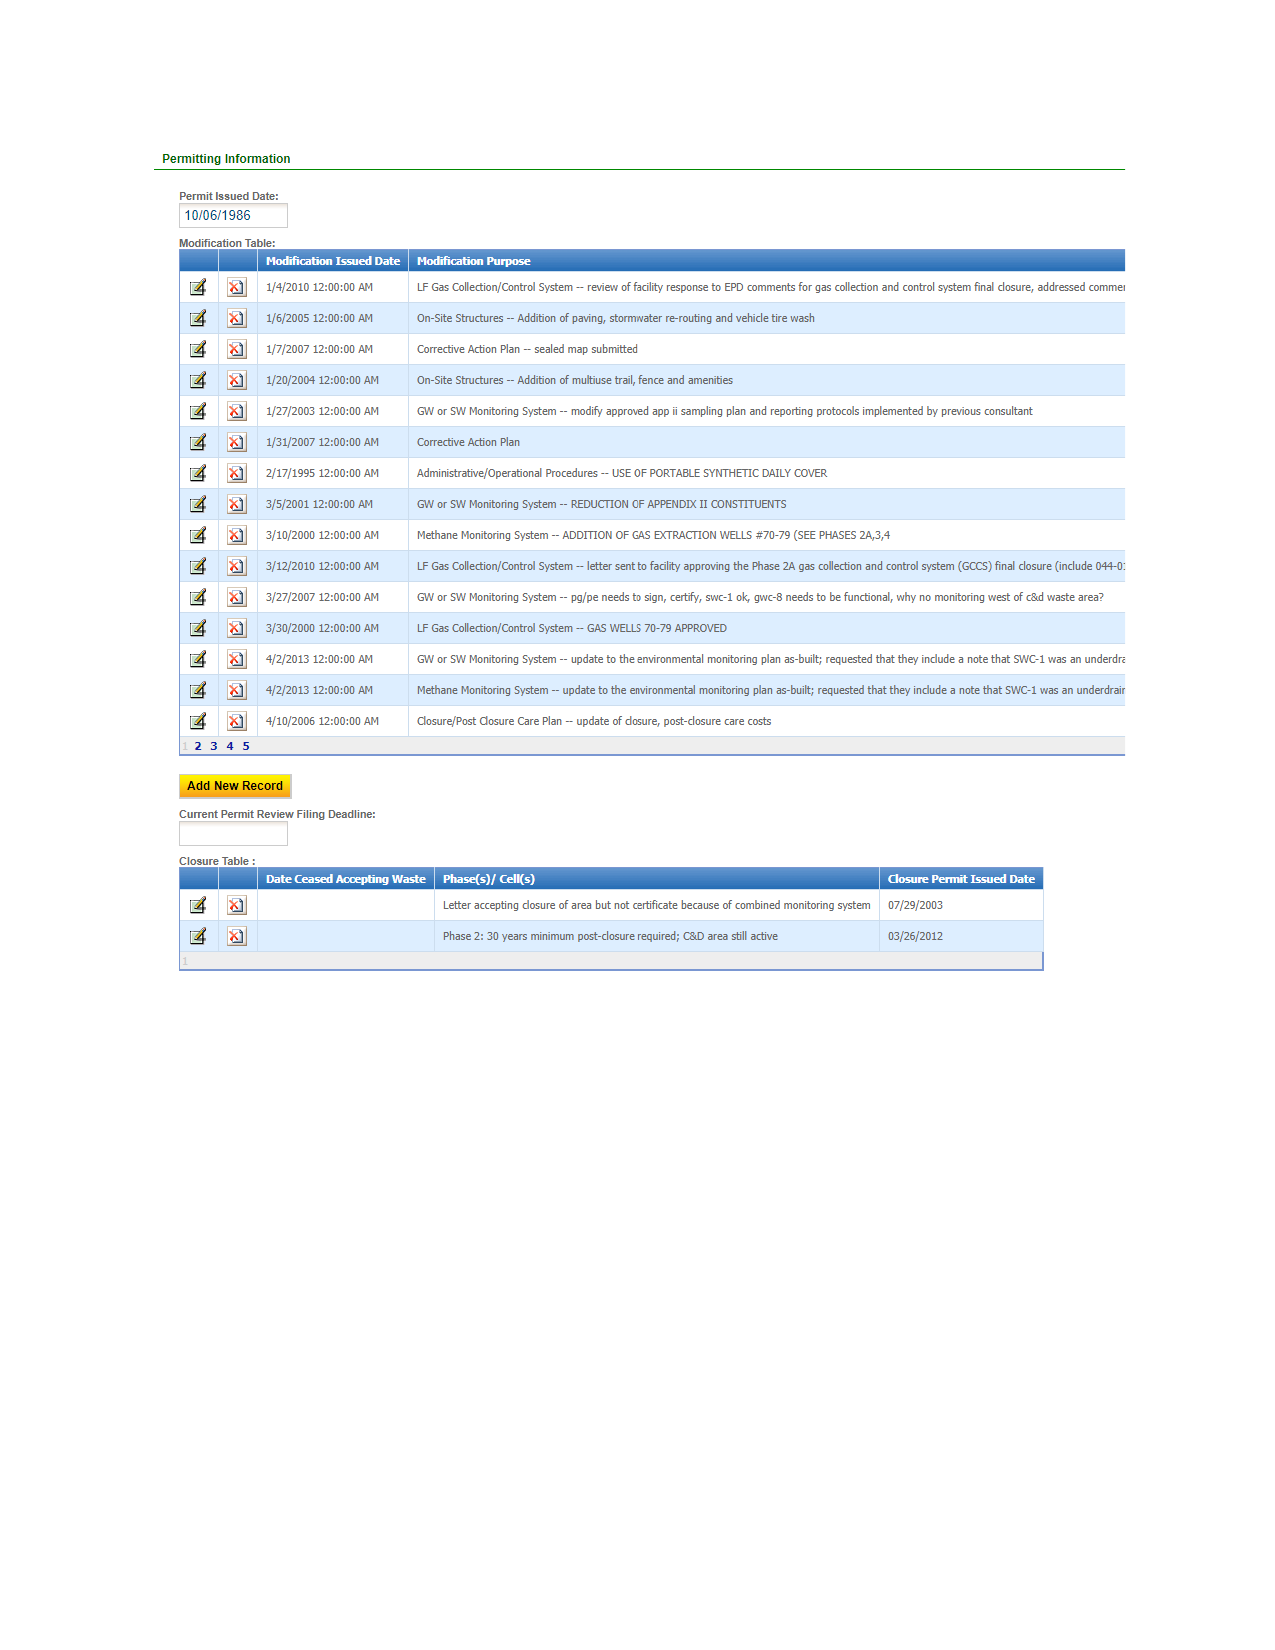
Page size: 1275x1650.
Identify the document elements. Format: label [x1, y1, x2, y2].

picture [150, 150, 1125, 985]
